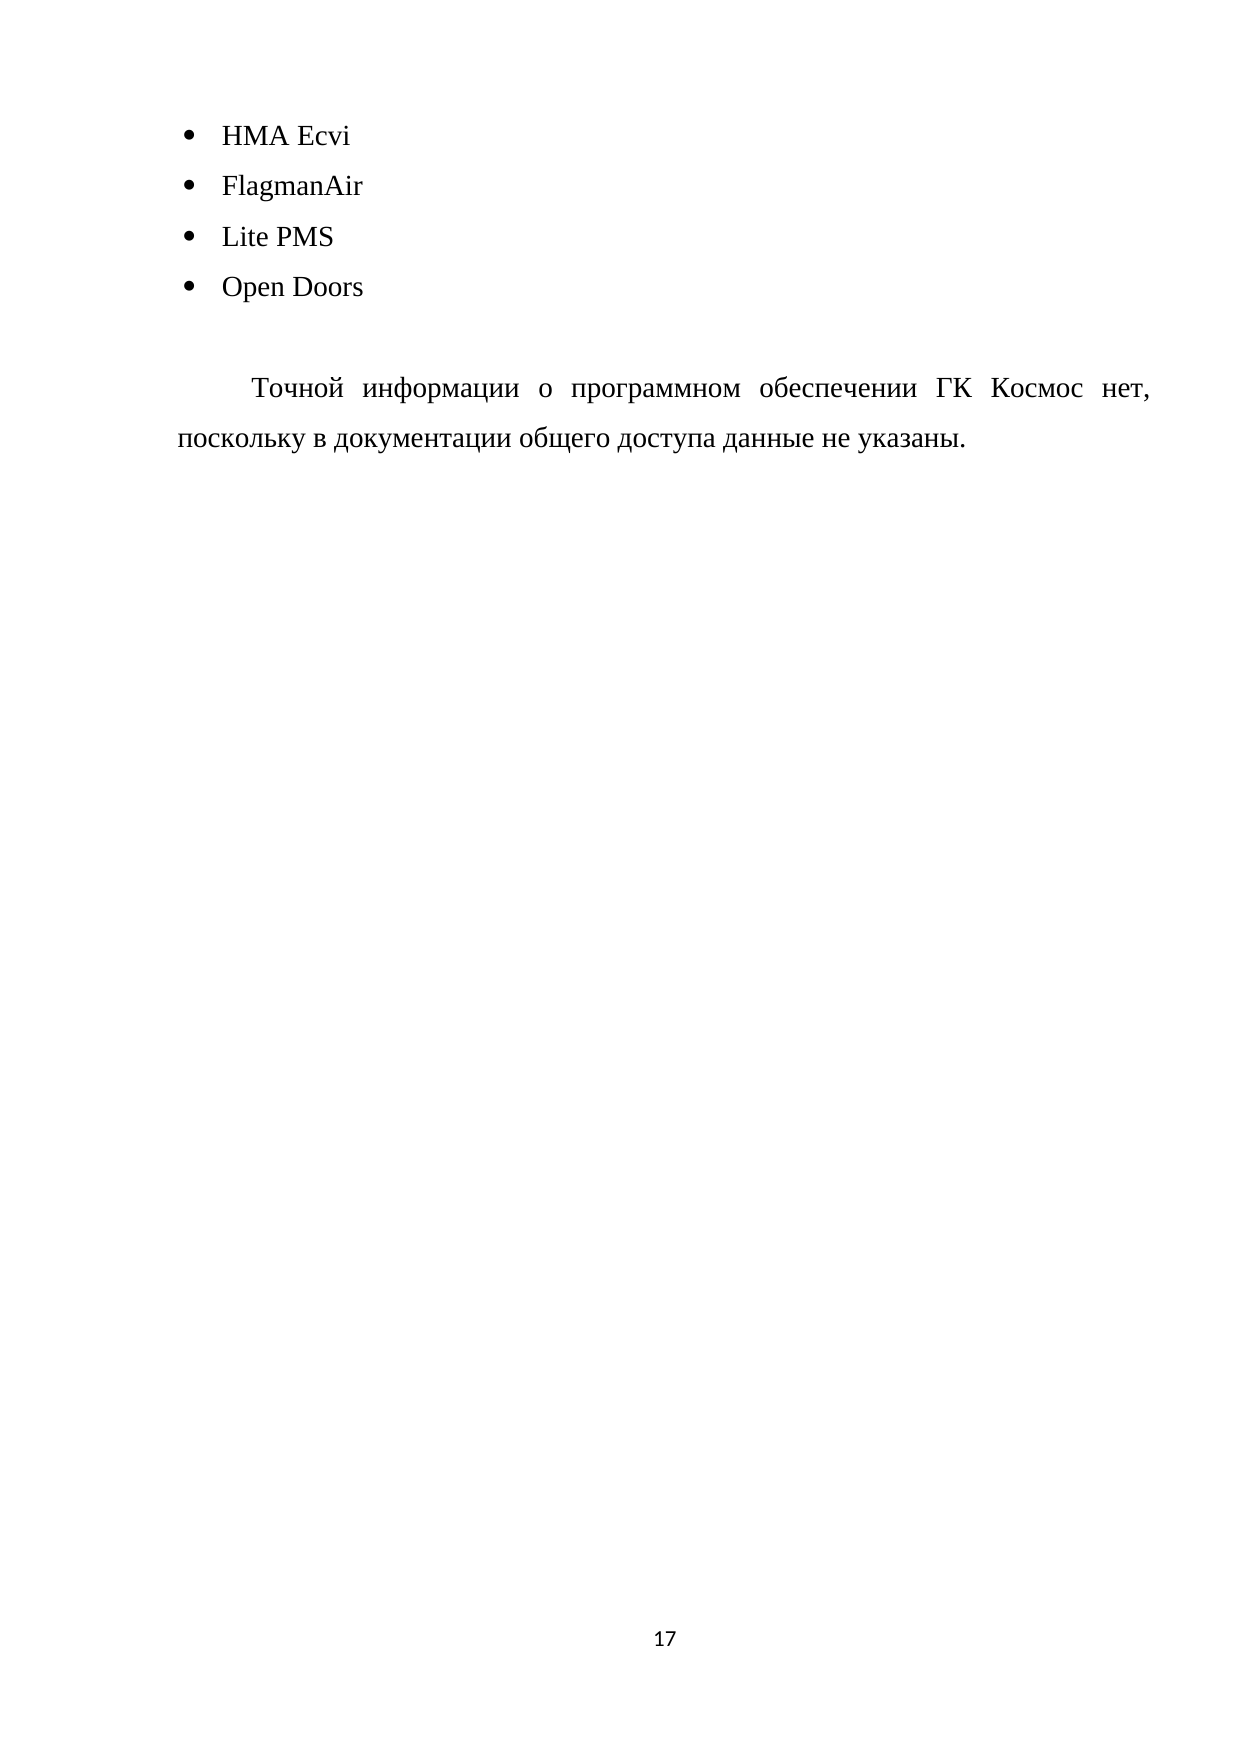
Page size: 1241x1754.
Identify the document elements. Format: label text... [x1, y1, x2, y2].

text Точной информации о программном обеспечении ГК Космос нет, поскольку в документации общего доступа данные не указаны. [177, 370, 1152, 454]
list Lite PMS [184, 219, 1152, 253]
list Open Doors [184, 269, 1152, 303]
list FlagmanAir [184, 168, 1152, 202]
list HMA Ecvi [184, 118, 1152, 152]
